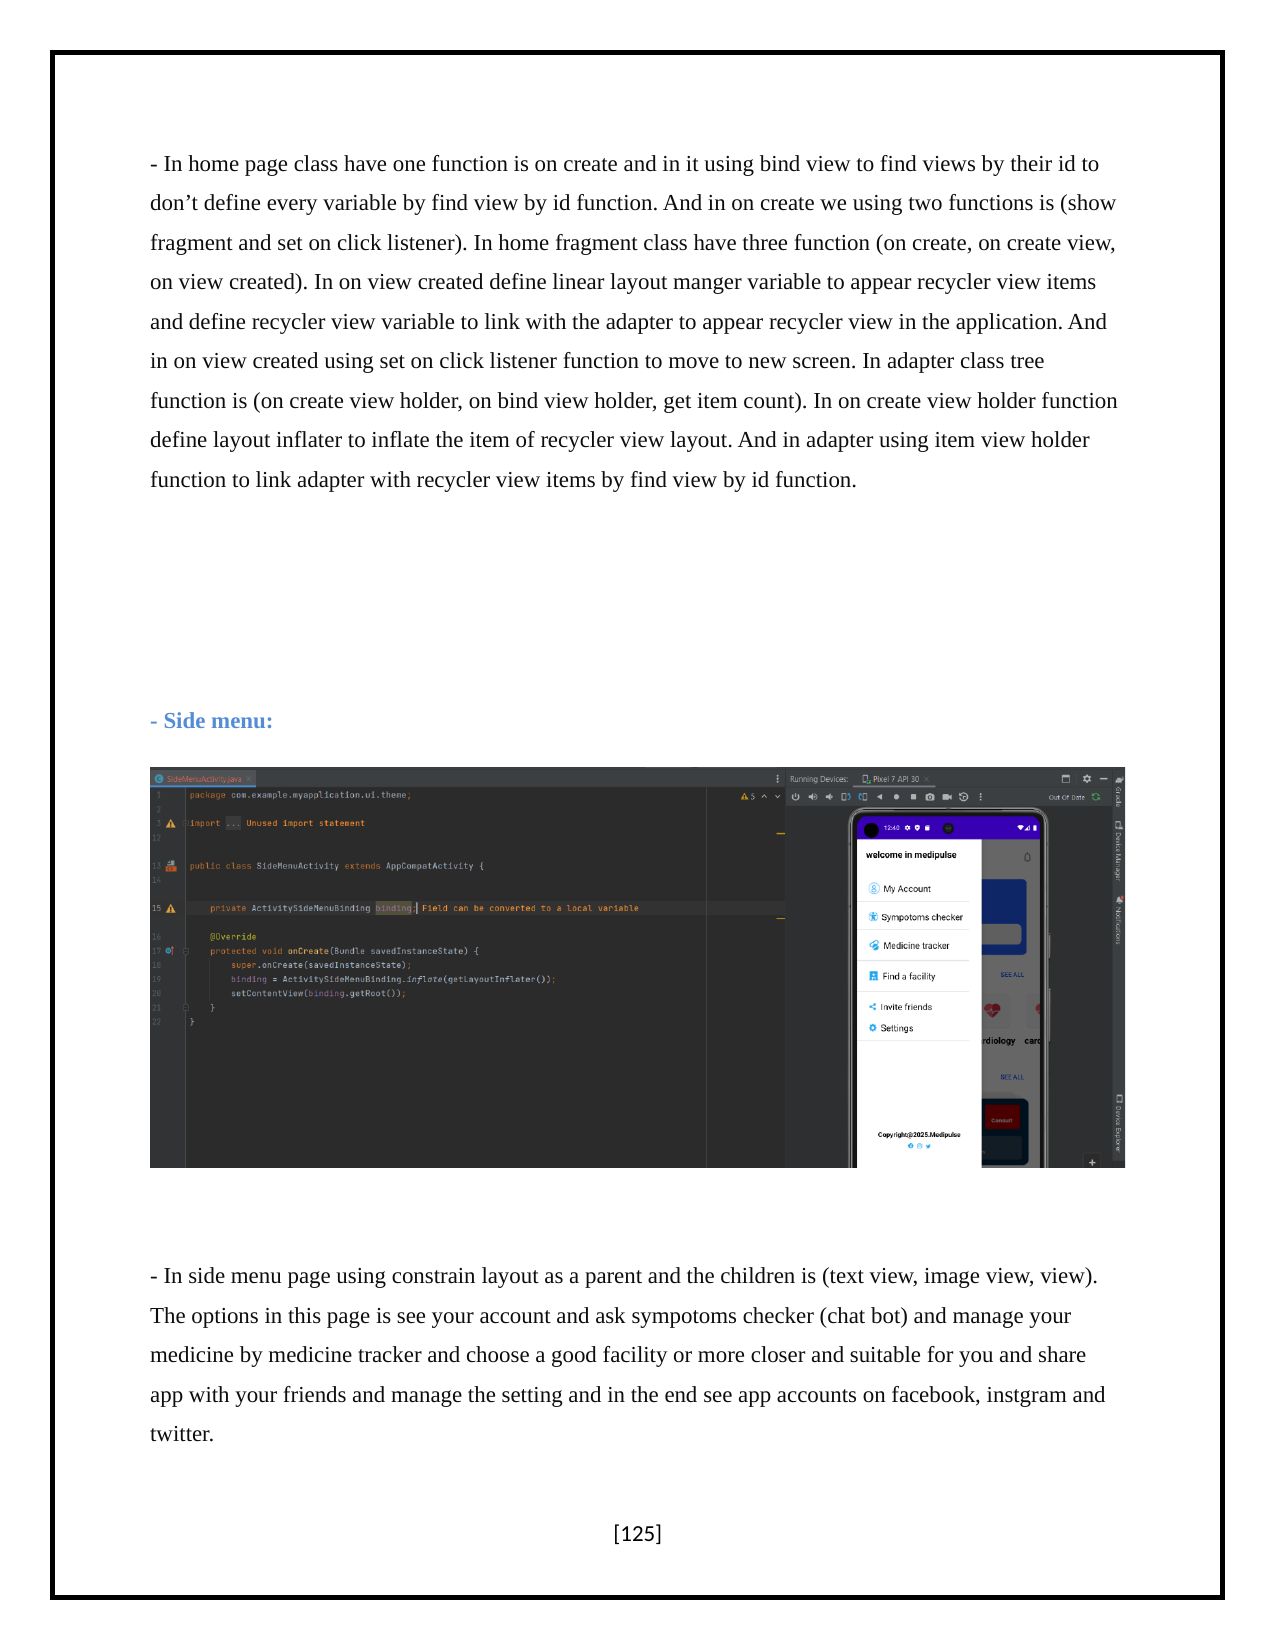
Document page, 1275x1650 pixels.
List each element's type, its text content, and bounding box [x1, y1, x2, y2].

picture [150, 767, 1125, 1168]
text - In side menu page using constrain layout as a parent and the children is (text view, image view, view). The options in this page is see your account and ask sympotoms checker (chat bot) and manage your medicine by medicine tracker and choose a good facility or more closer and suitable for you and share app with your friends and manage the setting and in the end see app accounts on facebook, instgram and twitter. [150, 1262, 1125, 1447]
text - In home page class have one function is on create and in it using bind view to find views by their id to don’t define every variable by find view by id function. And in on create we using two functions is (show fragment and set on click listener). In home fragment class have three function (on create, on create view, on view created). In on view created define linear layout manger variable to appear recycler view items and define recycler view variable to link with the adapter to appear recycler view in the application. And in on view created using set on click listener function to move to new screen. In adapter class tree function is (on create view holder, on bind view holder, get item count). In on create view holder function define layout inflater to inflate the item of recycler view layout. And in adapter using item view holder function to link adapter with recycler view items by find view by id function. [150, 150, 1125, 492]
text - Side menu: [150, 707, 1125, 733]
